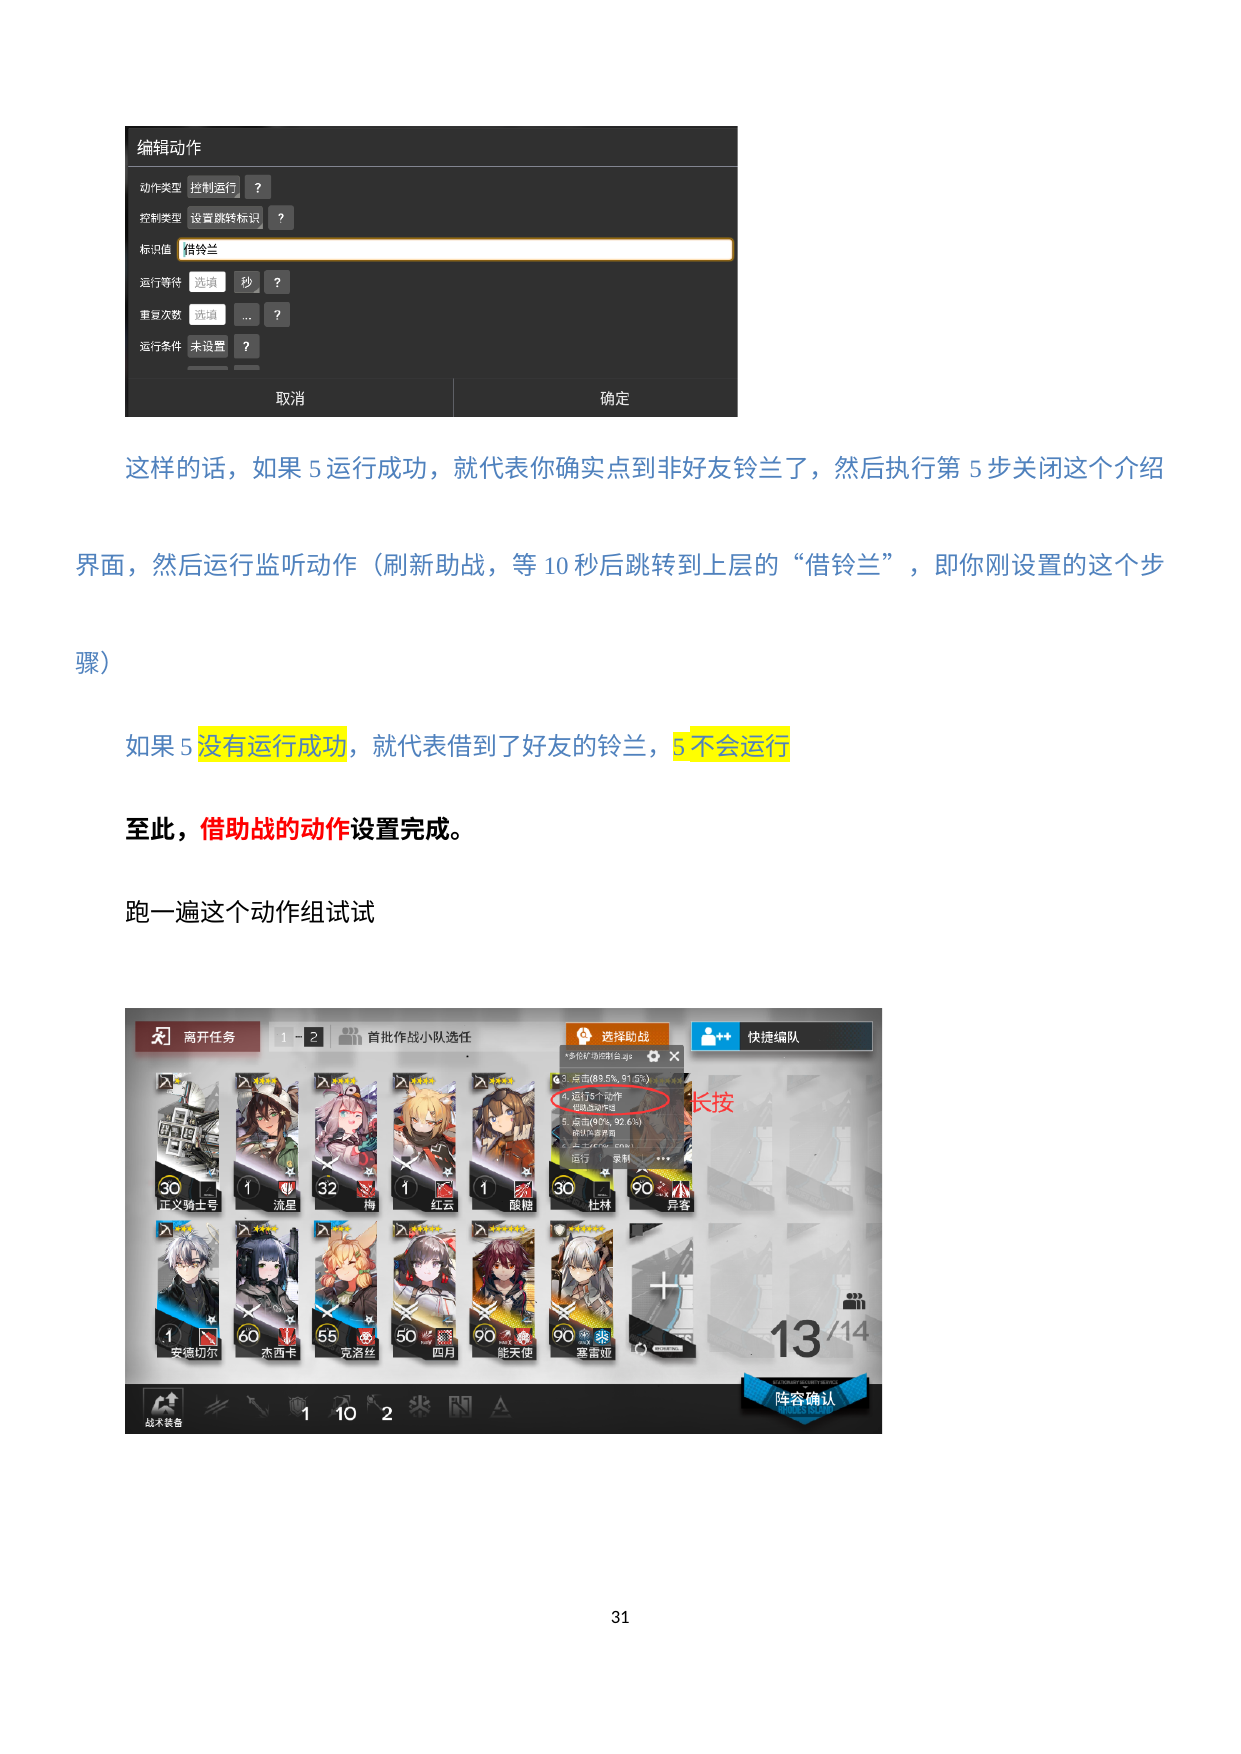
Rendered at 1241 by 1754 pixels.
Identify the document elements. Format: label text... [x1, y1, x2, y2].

text 如果5没有运行成功，就代表借到了好友的铃兰，5不会运行 [75, 712, 1165, 777]
picture [125, 126, 738, 417]
text 这样的话，如果5运行成功，就代表你确实点到非好友铃兰了，然后执行第5步关闭这个介绍界面，然后运行监听动作（刷新助战，等10秒后跳转到上层的“借铃兰”，即你刚设置的这个步骤） [75, 434, 1165, 694]
picture [125, 1008, 883, 1434]
text 至此，借助战的动作设置完成。 [75, 795, 1165, 860]
text 跑一遍这个动作组试试 [75, 878, 1165, 943]
